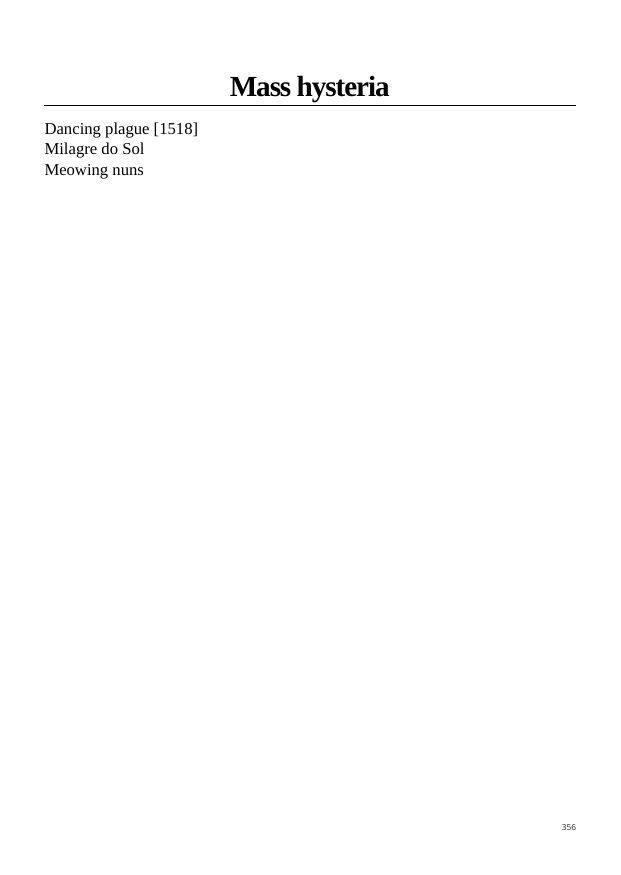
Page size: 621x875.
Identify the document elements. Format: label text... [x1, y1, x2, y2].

text Meowing nuns [44, 160, 576, 179]
subtitle Mass hysteria [44, 69, 576, 105]
text Dancing plague [1518] [44, 118, 576, 138]
text Milagre do Sol [44, 139, 576, 158]
